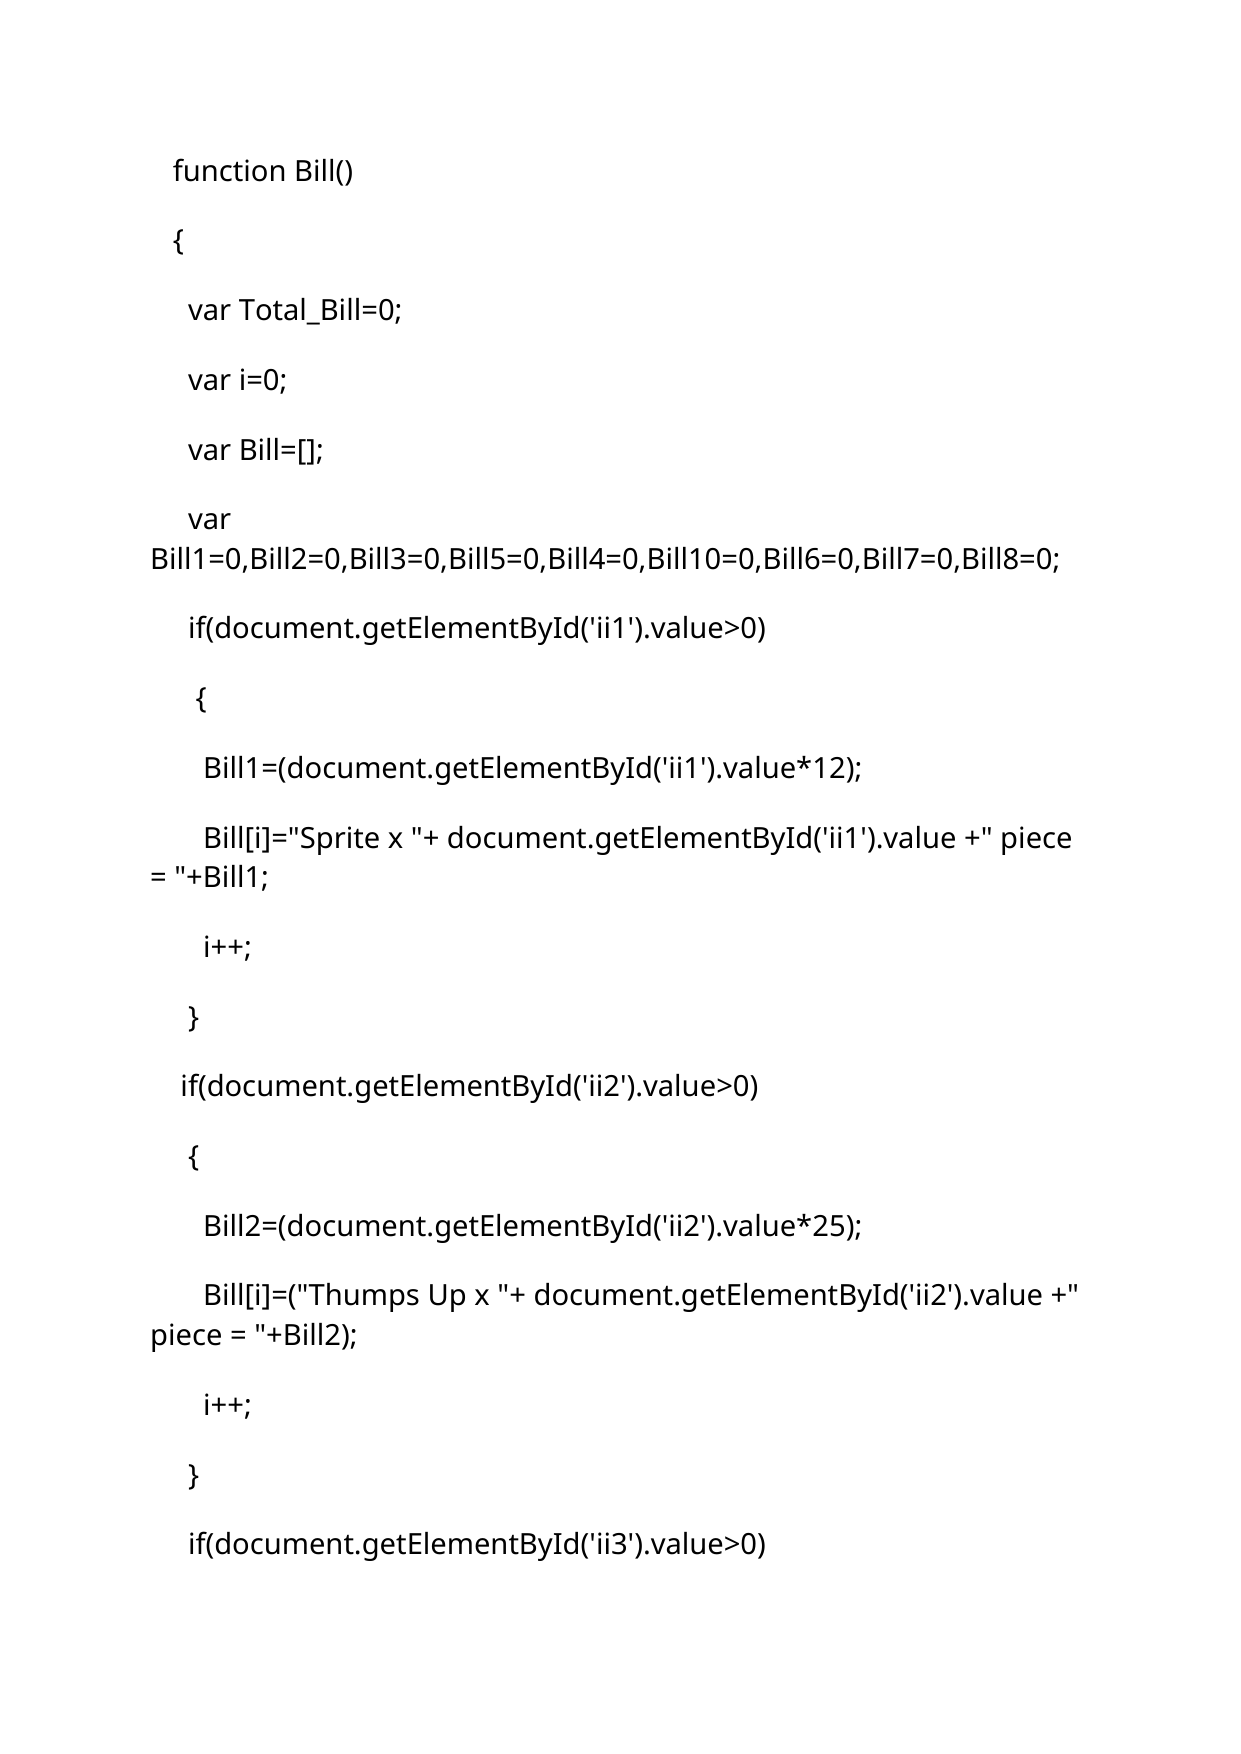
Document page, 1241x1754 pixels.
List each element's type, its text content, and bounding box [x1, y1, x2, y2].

text if(document.getElementById('ii3').value>0) [150, 1523, 1090, 1563]
text i++; [150, 926, 1090, 966]
text var i=0; [150, 359, 1090, 399]
text if(document.getElementById('ii2').value>0) [150, 1066, 1090, 1105]
text var Bill=[]; [150, 429, 1090, 468]
text { [150, 677, 1090, 717]
text { [150, 1135, 1090, 1175]
text if(document.getElementById('ii1').value>0) [150, 608, 1090, 647]
text Bill[i]=("Thumps Up x "+ document.getElementById('ii2').value +" piece = "+Bill2); [150, 1275, 1090, 1354]
text var Bill1=0,Bill2=0,Bill3=0,Bill5=0,Bill4=0,Bill10=0,Bill6=0,Bill7=0,Bill8=0; [150, 498, 1090, 578]
text } [150, 996, 1090, 1036]
text Bill2=(document.getElementById('ii2').value*25); [150, 1205, 1090, 1245]
text Bill[i]="Sprite x "+ document.getElementById('ii1').value +" piece = "+Bill1; [150, 817, 1090, 896]
text function Bill() [150, 150, 1090, 190]
text { [150, 220, 1090, 259]
text var Total_Bill=0; [150, 289, 1090, 329]
text } [150, 1454, 1090, 1493]
text Bill1=(document.getElementById('ii1').value*12); [150, 747, 1090, 787]
text i++; [150, 1384, 1090, 1424]
